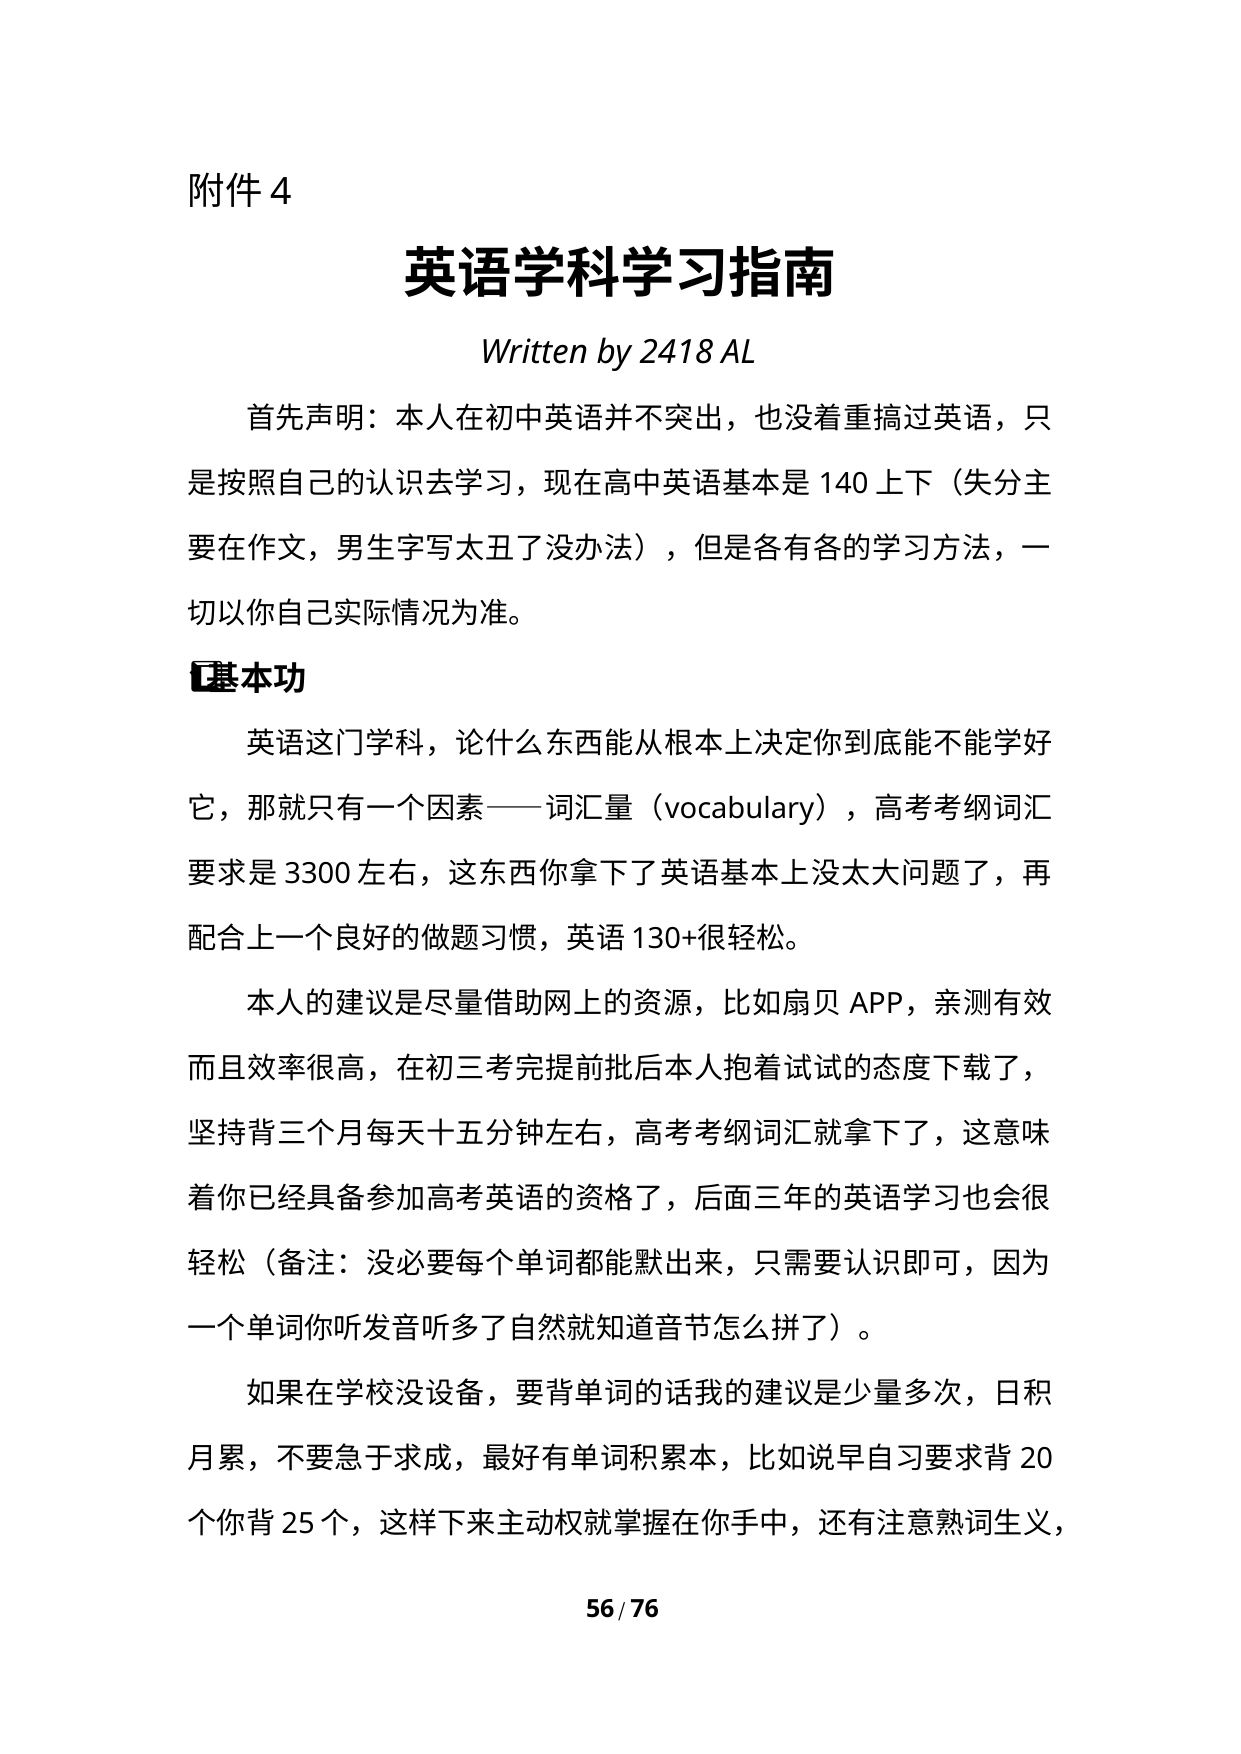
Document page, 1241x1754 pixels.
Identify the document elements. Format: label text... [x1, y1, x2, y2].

text 英语这门学科，论什么东西能从根本上决定你到底能不能学好它，那就只有一个因素——词汇量（vocabulary），高考考纲词汇要求是3300左右，这东西你拿下了英语基本上没太大问题了，再配合上一个良好的做题习惯，英语130+很轻松。 [187, 708, 1053, 968]
text 附件4 [187, 156, 1053, 221]
text 1️⃣基本功 [187, 643, 1053, 708]
text Written by 2418 AL [187, 318, 1053, 383]
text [187, 1358, 1053, 1553]
text 英语学科学习指南 [187, 221, 1053, 318]
text 首先声明：本人在初中英语并不突出，也没着重搞过英语，只是按照自己的认识去学习，现在高中英语基本是140上下（失分主要在作文，男生字写太丑了没办法），但是各有各的学习方法，一切以你自己实际情况为准。 [187, 383, 1053, 643]
text 本人的建议是尽量借助网上的资源，比如扇贝APP，亲测有效而且效率很高，在初三考完提前批后本人抱着试试的态度下载了，坚持背三个月每天十五分钟左右，高考考纲词汇就拿下了，这意味着你已经具备参加高考英语的资格了，后面三年的英语学习也会很轻松（备注：没必要每个单词都能默出来，只需要认识即可，因为一个单词你听发音听多了自然就知道音节怎么拼了）。 [187, 968, 1053, 1358]
